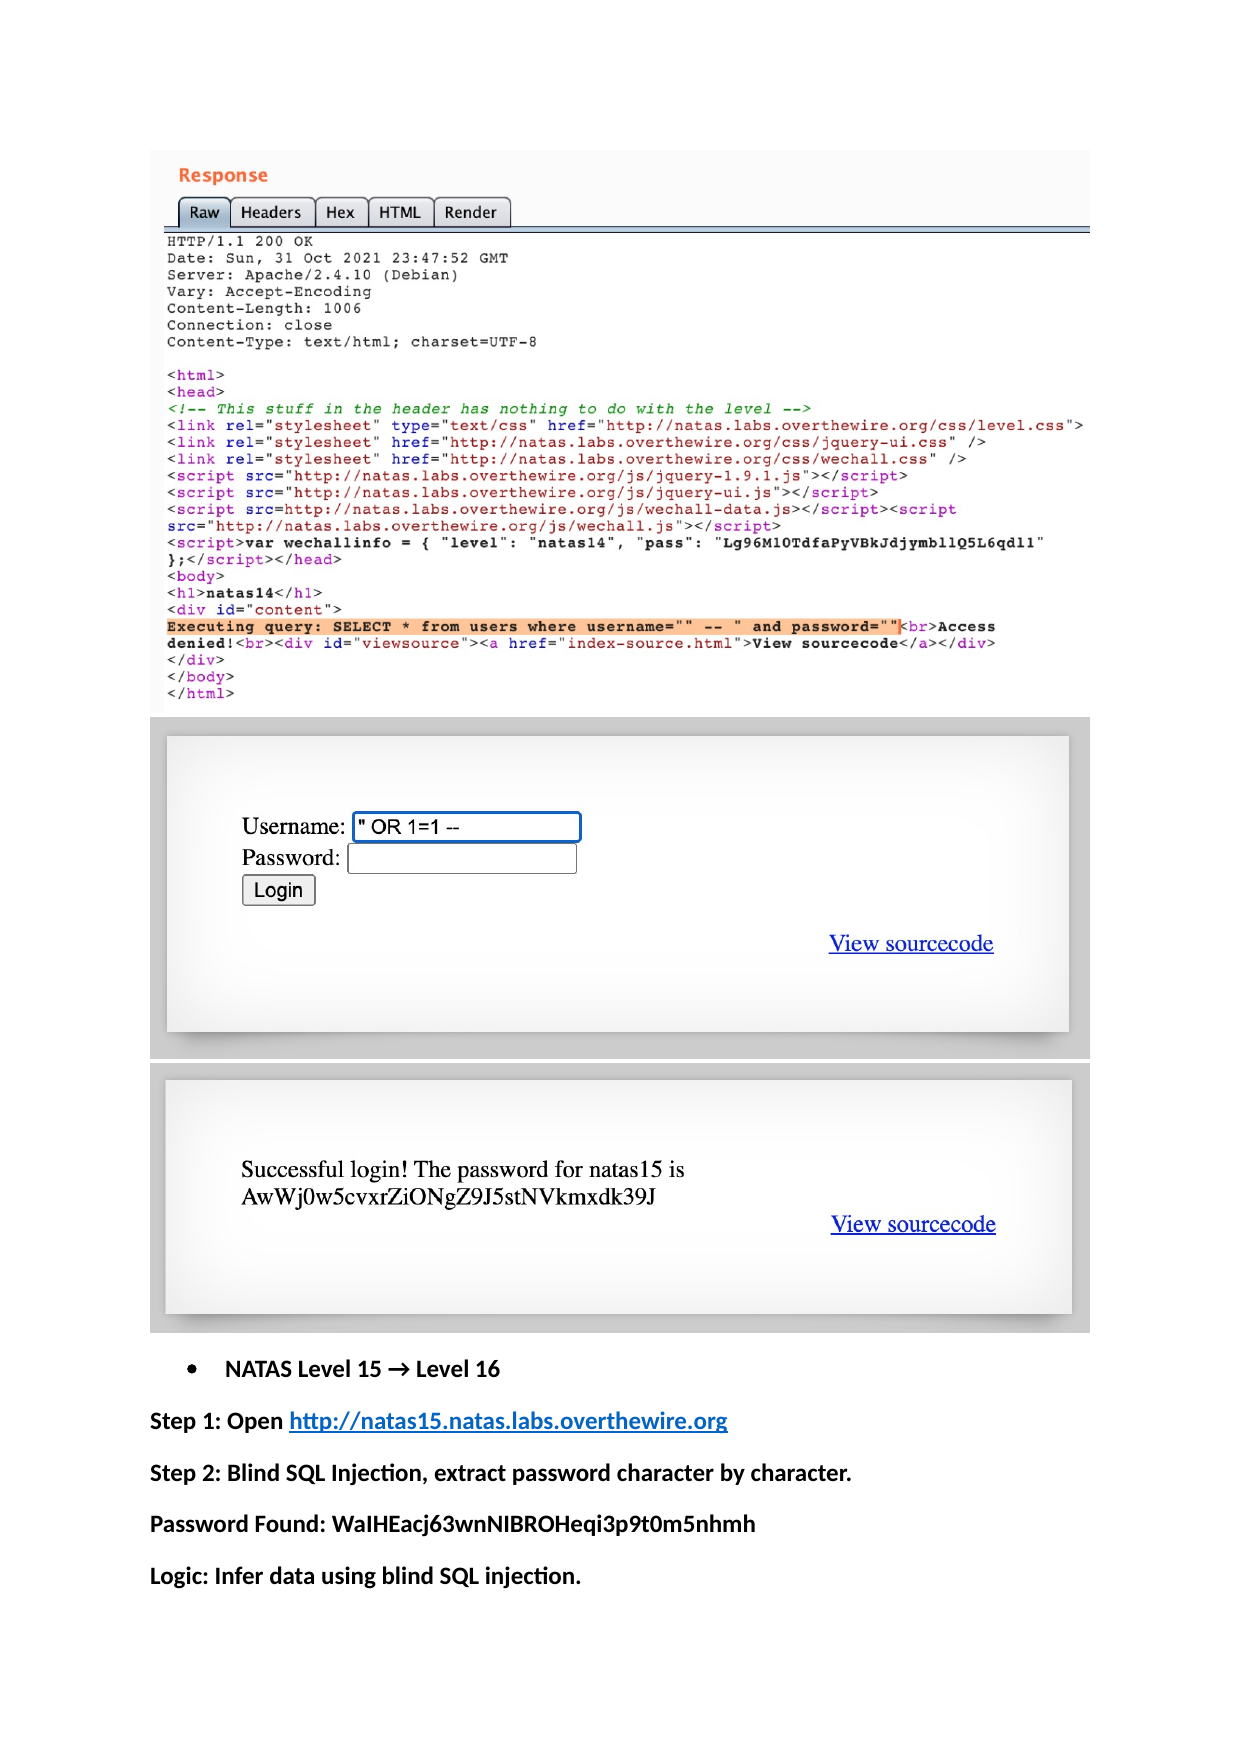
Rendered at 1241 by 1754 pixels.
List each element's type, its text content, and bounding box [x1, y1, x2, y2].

text Password Found: WaIHEacj63wnNIBROHeqi3p9t0m5nhmh [150, 1508, 1090, 1539]
text Logic: Infer data using blind SQL injection. [150, 1560, 1090, 1591]
text Step 1: Open http://natas15.natas.labs.overthewire.org [150, 1405, 1090, 1436]
picture [150, 150, 1090, 713]
picture [150, 1063, 1090, 1333]
text Step 2: Blind SQL Injection, extract password character by character. [150, 1457, 1090, 1487]
list NATAS Level 15 → Level 16 [187, 1353, 1090, 1384]
picture [150, 717, 1091, 1059]
